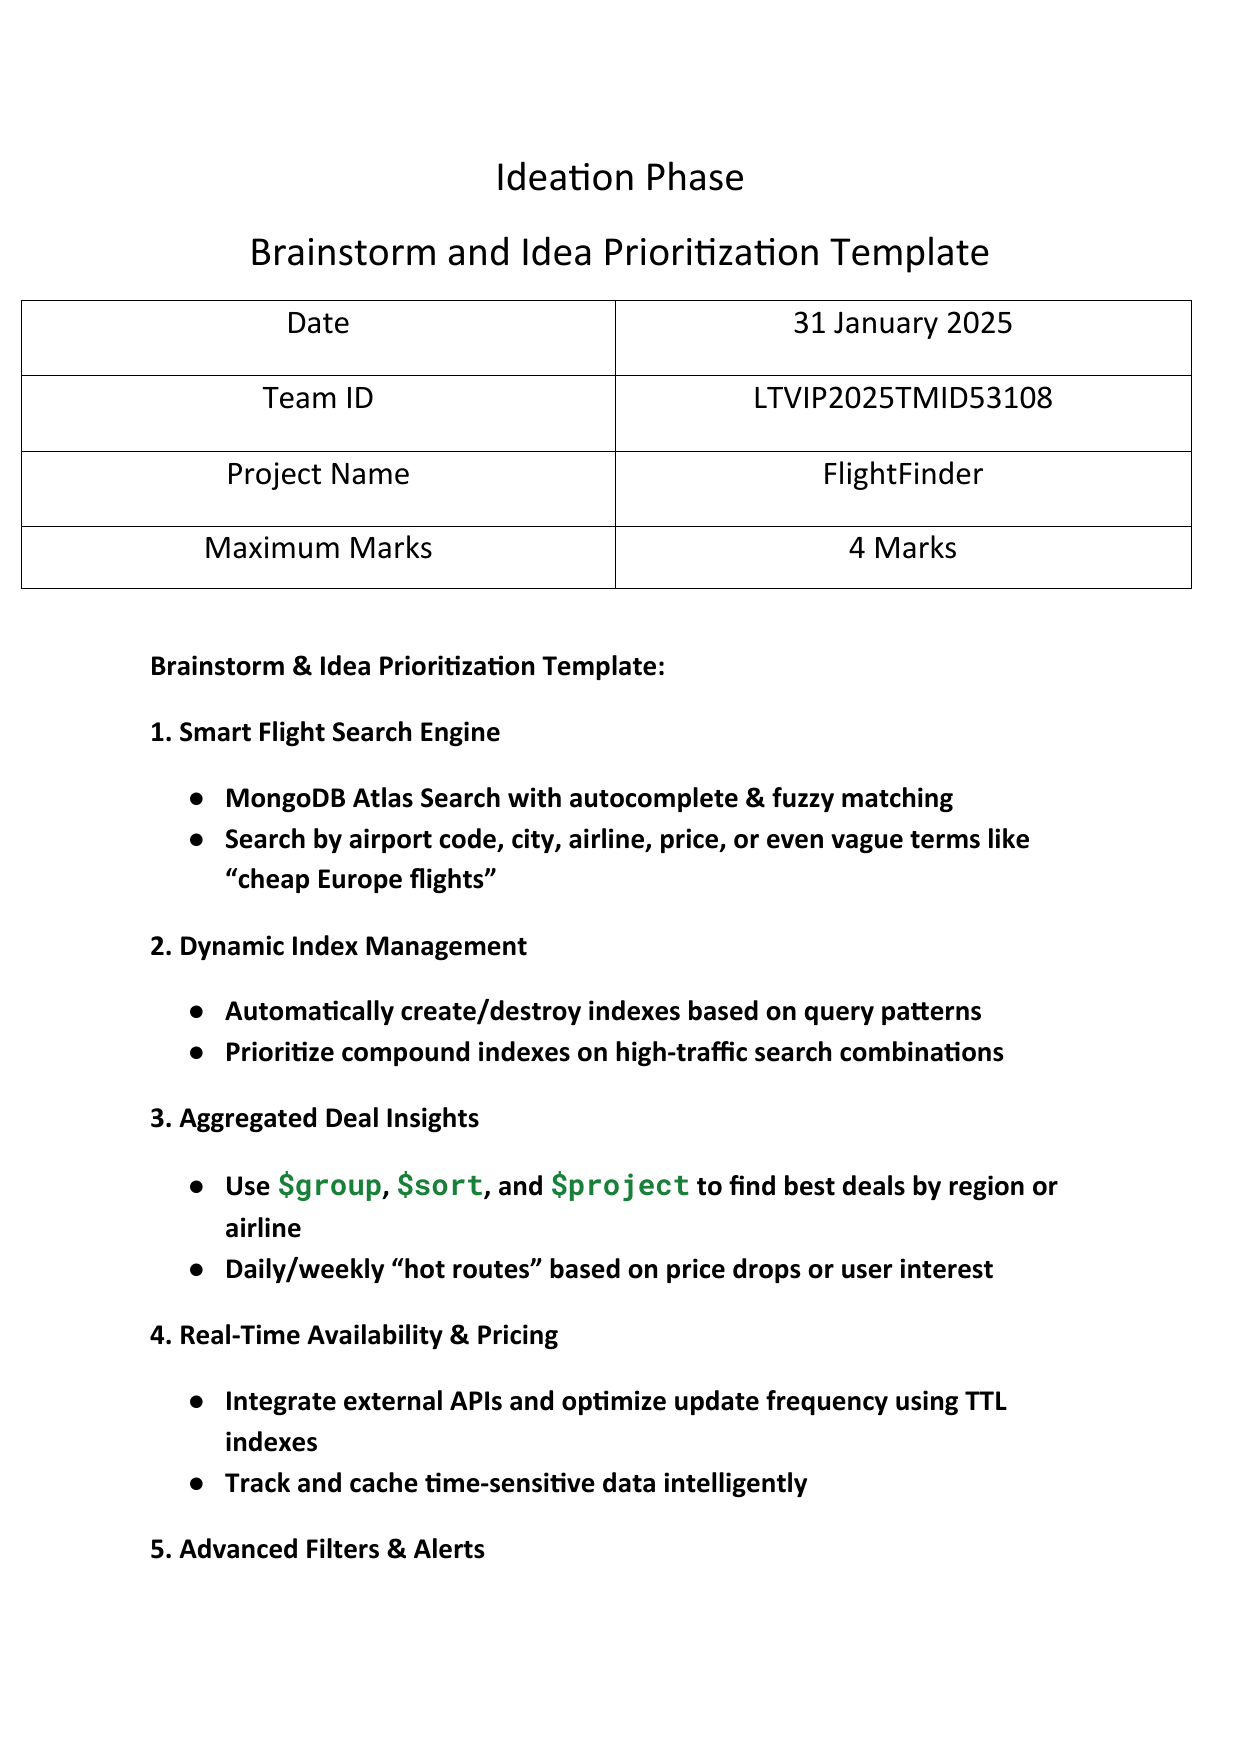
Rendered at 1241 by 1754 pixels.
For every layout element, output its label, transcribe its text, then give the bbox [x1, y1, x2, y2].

text 3. Aggregated Deal Insights [150, 1099, 1090, 1135]
list Track and cache time-sensitive data intelligently [187, 1464, 1090, 1499]
list Automatically create/destroy indexes based on query patterns [187, 992, 1090, 1028]
table_cell Team ID [22, 376, 615, 451]
text 1. Smart Flight Search Engine [150, 713, 1090, 748]
table_cell Project Name [22, 452, 615, 526]
text 4. Real-Time Availability & Pricing [150, 1316, 1090, 1352]
list Daily/weekly “hot routes” based on price drops or user interest [187, 1250, 1090, 1286]
table_header Date [22, 301, 615, 375]
table_cell FlightFinder [616, 452, 1191, 526]
list Use $group, $sort, and $project to find best deals by region or airline [187, 1165, 1090, 1245]
table_cell 4 Marks [616, 527, 1191, 588]
text 2. Dynamic Index Management [150, 927, 1090, 962]
table_cell Maximum Marks [22, 527, 615, 588]
text Brainstorm and Idea Prioritization Template [150, 225, 1090, 276]
list Prioritize compound indexes on high-traffic search combinations [187, 1033, 1090, 1069]
list MongoDB Atlas Search with autocomplete & fuzzy matching [187, 779, 1090, 814]
text 5. Advanced Filters & Alerts [150, 1530, 1090, 1565]
text Ideation Phase [150, 150, 1090, 201]
table_header 31 January 2025 [616, 301, 1191, 375]
text Brainstorm & Idea Prioritization Template: [150, 647, 1090, 682]
list Integrate external APIs and optimize update frequency using TTL indexes [187, 1382, 1090, 1458]
table_cell LTVIP2025TMID53108 [616, 376, 1191, 451]
list Search by airport code, city, airline, price, or even vague terms like “cheap Europe flights” [187, 820, 1090, 896]
